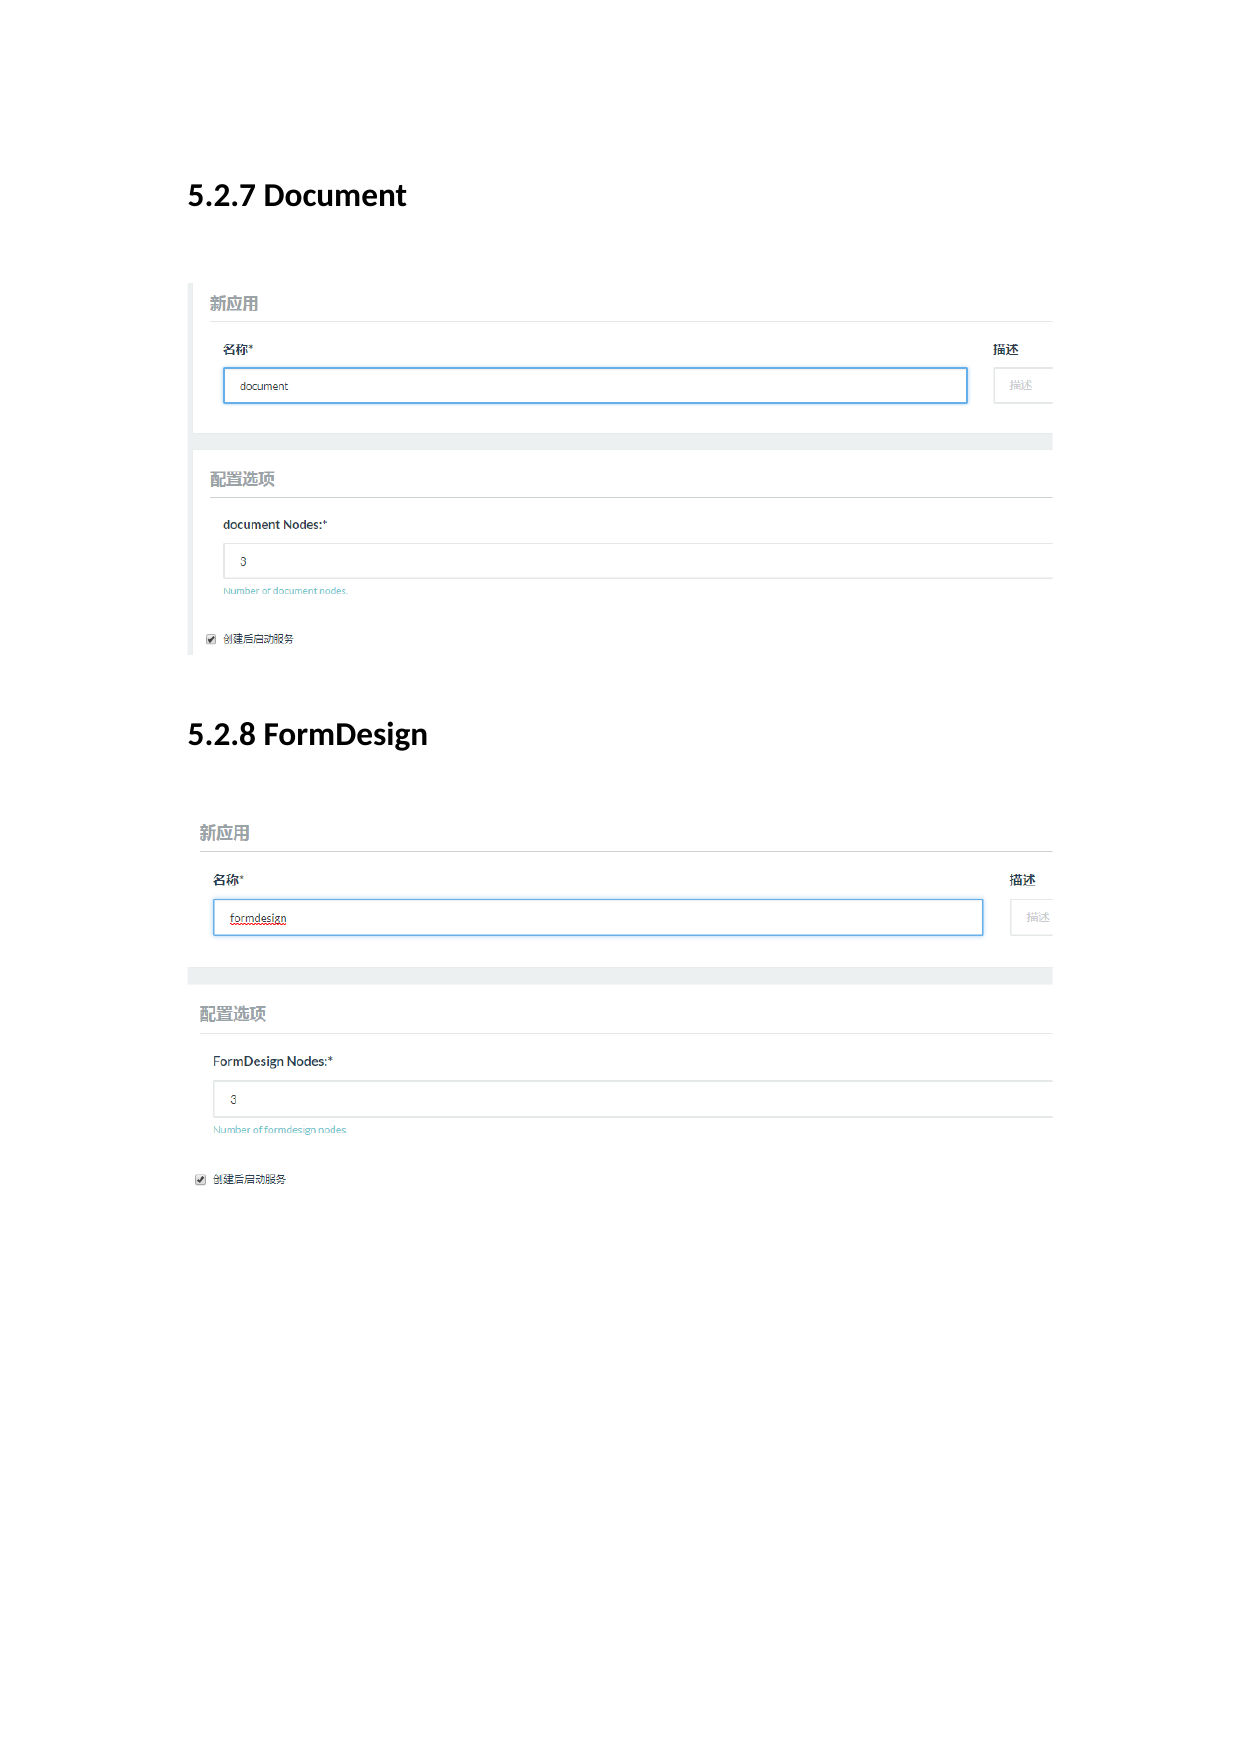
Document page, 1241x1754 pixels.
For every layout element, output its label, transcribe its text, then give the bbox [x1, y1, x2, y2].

subtitle 5.2.8 FormDesign [187, 701, 1053, 766]
picture [187, 283, 1053, 655]
picture [187, 822, 1053, 1196]
subtitle 5.2.7 Document [187, 162, 1053, 227]
